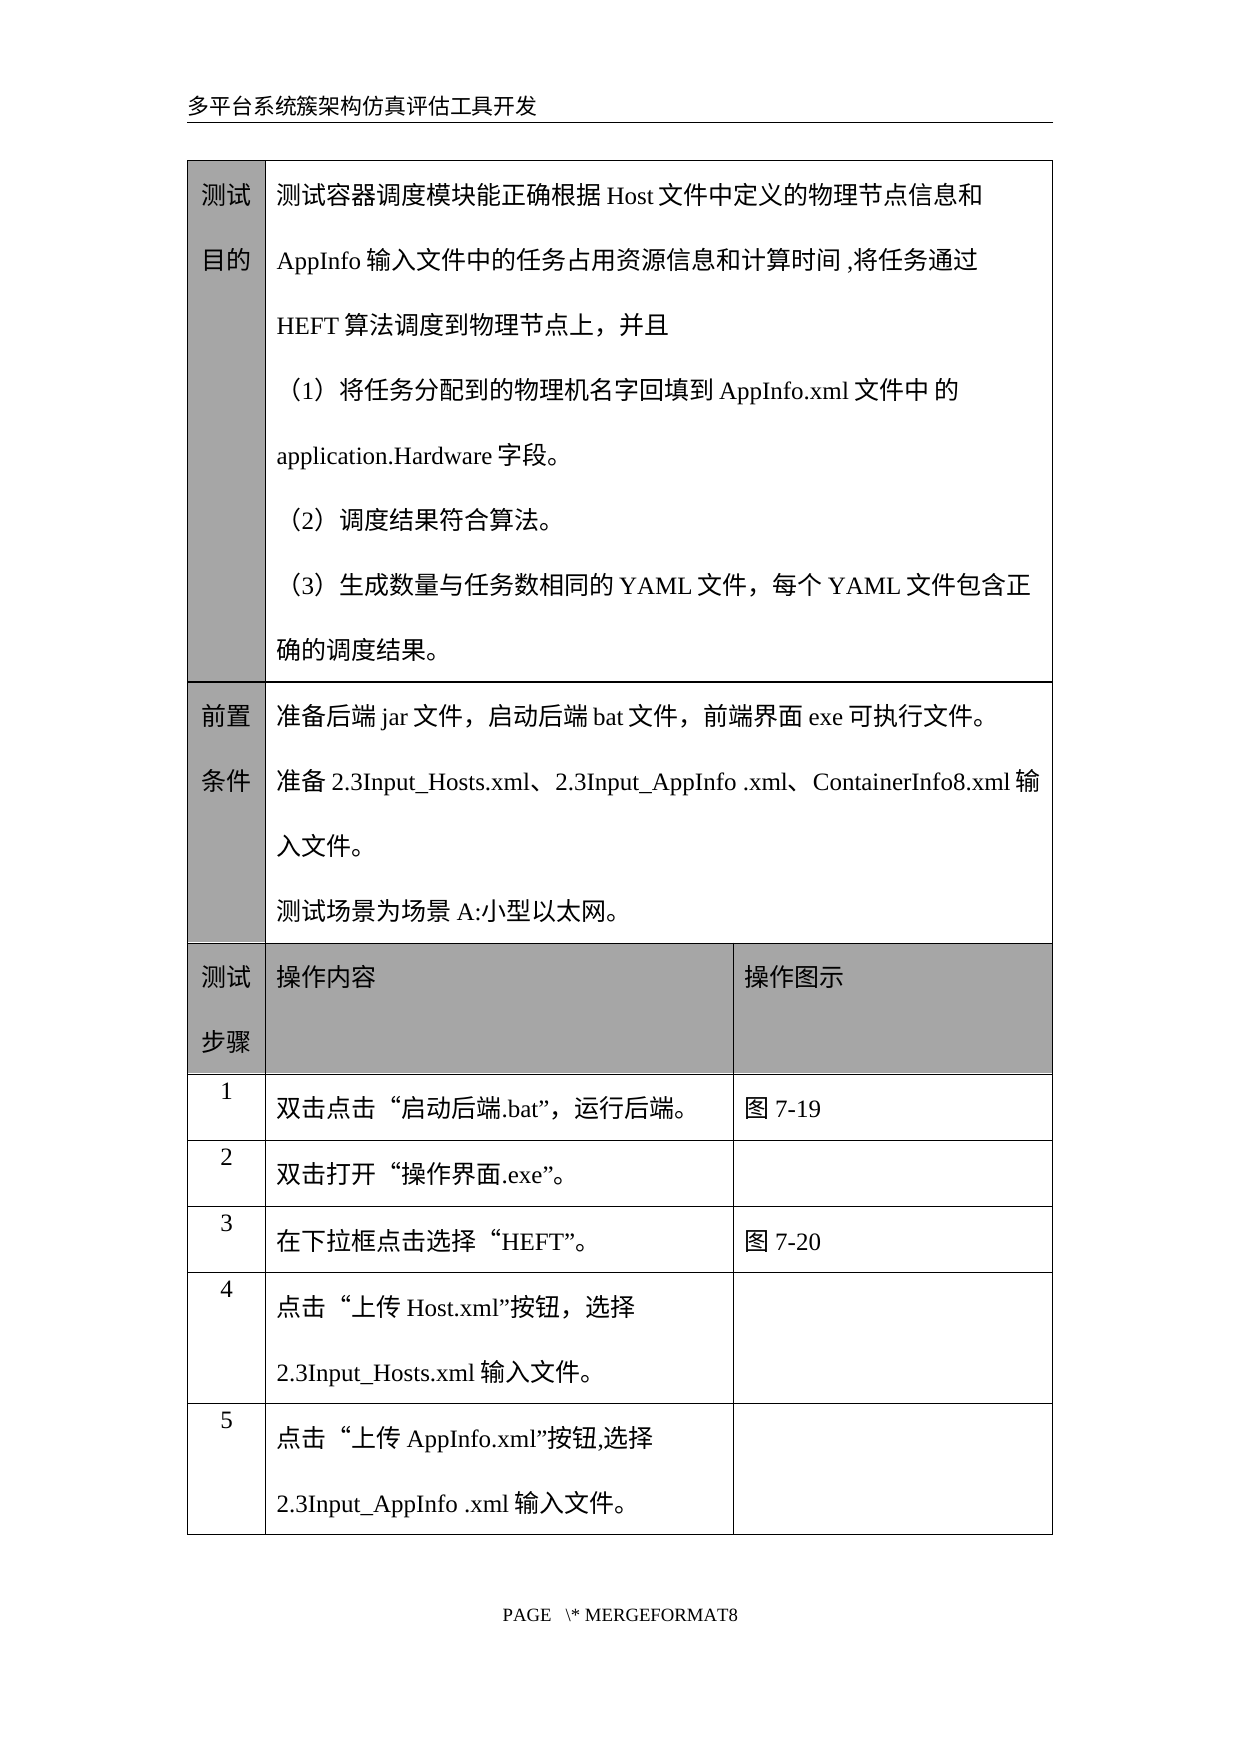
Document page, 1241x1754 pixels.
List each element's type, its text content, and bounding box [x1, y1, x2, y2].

table_cell 测试目的 [188, 161, 265, 681]
table_cell 前置条件 [188, 683, 265, 942]
table_cell [734, 1141, 1052, 1206]
table_cell 在下拉框点击选择“HEFT”。 [266, 1207, 733, 1272]
table_cell 2 [188, 1141, 265, 1206]
table_cell 测试步骤 [188, 944, 265, 1073]
table_cell 点击“上传AppInfo.xml”按钮,选择2.3Input_AppInfo .xml输入文件。 [266, 1404, 733, 1534]
table_cell 4 [188, 1273, 265, 1403]
table_cell [734, 1404, 1052, 1534]
table_cell 双击打开“操作界面.exe”。 [266, 1141, 733, 1206]
table_cell [734, 1273, 1052, 1403]
table_cell 1 [188, 1075, 265, 1139]
table_cell 点击“上传Host.xml”按钮，选择 2.3Input_Hosts.xml输入文件。 [266, 1273, 733, 1403]
table_cell 双击点击“启动后端.bat”，运行后端。 [266, 1075, 733, 1139]
table_cell 测试容器调度模块能正确根据Host文件中定义的物理节点信息和AppInfo输入文件中的任务占用资源信息和计算时间 ,将任务通过HEFT算法调度到物理节点上，并且 将任务分配到的物理机名字回填到AppInfo.xml文件中 的application.Hardware字段。 调度结果符合算法。 生成数量与任务数相同的YAML文件，每个YAML文件包含正确的调度结果。 [266, 161, 1052, 681]
table_cell 3 [188, 1207, 265, 1272]
table_cell 操作图示 [734, 944, 1052, 1073]
table_cell 准备后端jar文件，启动后端bat文件，前端界面exe可执行文件。 准备2.3Input_Hosts.xml、2.3Input_AppInfo .xml、ContainerInfo8.xml输入文件。 测试场景为场景A:小型以太网。 [266, 683, 1052, 942]
table_cell 操作内容 [266, 944, 733, 1073]
table_cell 5 [188, 1404, 265, 1534]
